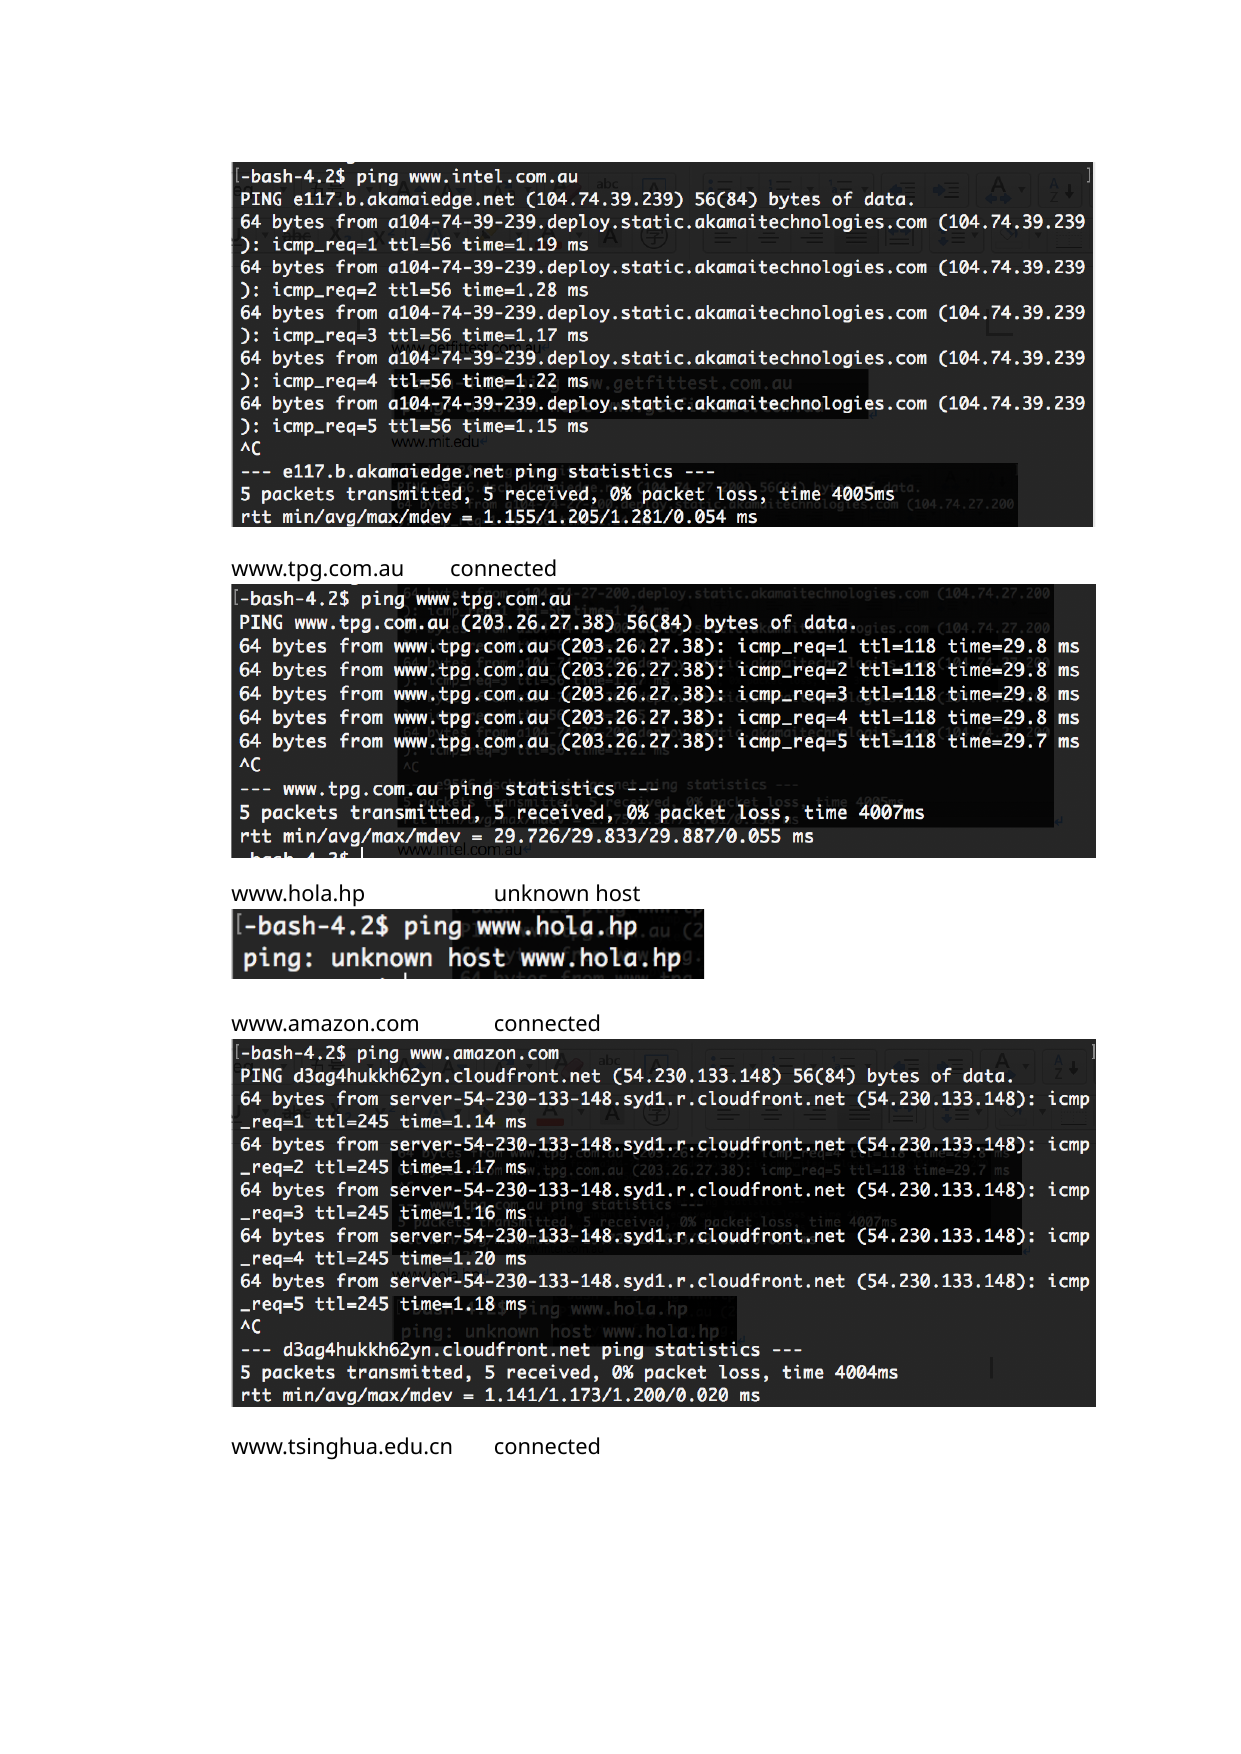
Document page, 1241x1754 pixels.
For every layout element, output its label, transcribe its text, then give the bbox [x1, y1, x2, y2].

picture [231, 584, 1096, 858]
text www.tsinghua.edu.cn connected [187, 1429, 1053, 1462]
text www.tpg.com.au connected [187, 552, 1053, 584]
text www.amazon.com connected [187, 1007, 1053, 1039]
picture [231, 909, 705, 979]
picture [231, 1039, 1096, 1407]
picture [231, 162, 1096, 527]
text www.hola.hp unknown host [187, 877, 1053, 909]
